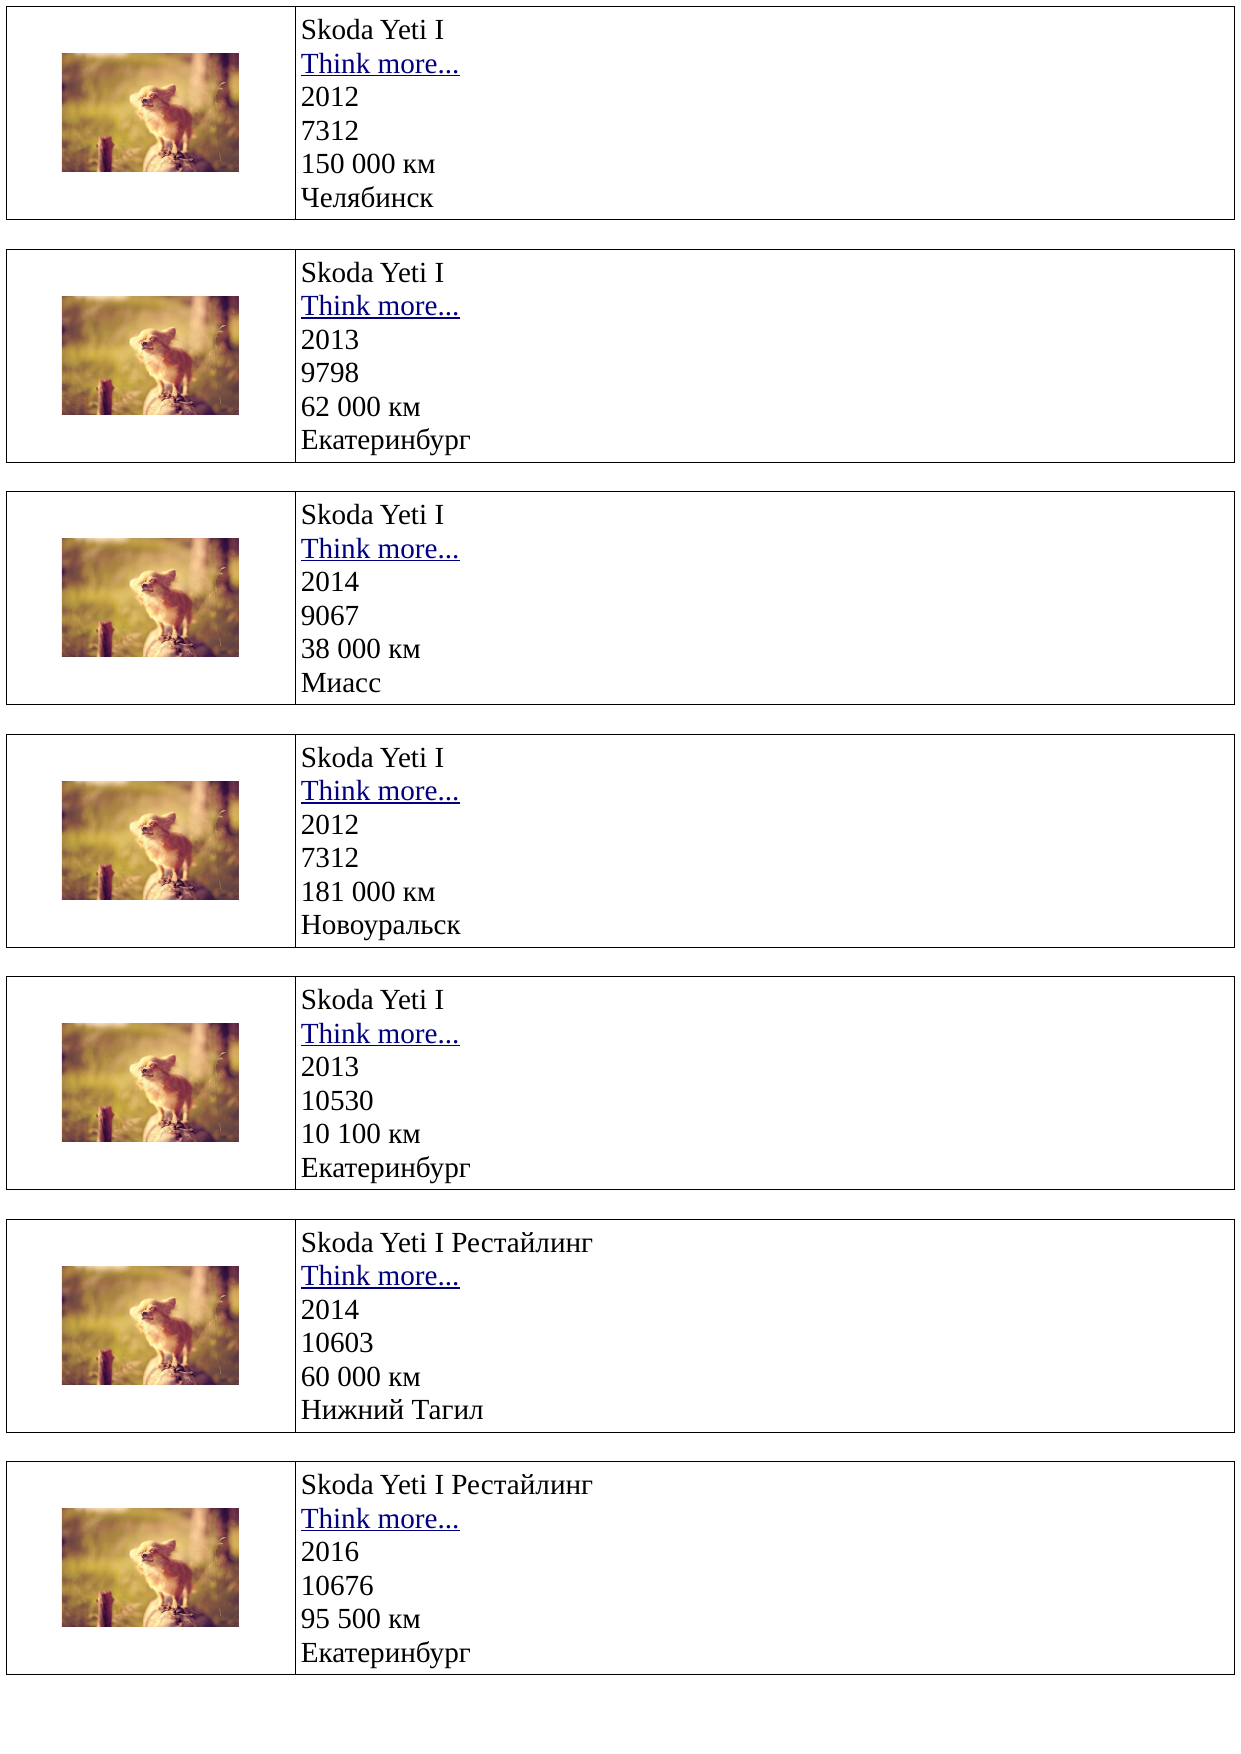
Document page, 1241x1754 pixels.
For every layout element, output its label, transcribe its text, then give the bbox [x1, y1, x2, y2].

table_header Skoda Yeti I Think more... 2013 9798 62 000 км Екатеринбург [296, 250, 1234, 462]
table_header [7, 1220, 295, 1432]
table_header Skoda Yeti I Рестайлинг Think more... 2016 10676 95 500 км Екатеринбург [296, 1462, 1234, 1674]
table_header [7, 1462, 295, 1674]
picture [61, 296, 239, 415]
table_header Skoda Yeti I Рестайлинг Think more... 2014 10603 60 000 км Нижний Тагил [296, 1220, 1234, 1432]
table_header [7, 492, 295, 704]
table_header [7, 250, 295, 462]
table_header [7, 735, 295, 947]
table_header Skoda Yeti I Think more... 2014 9067 38 000 км Миасс [296, 492, 1234, 704]
table_header [7, 7, 295, 219]
table_header Skoda Yeti I Think more... 2012 7312 150 000 км Челябинск [296, 7, 1234, 219]
picture [61, 781, 239, 900]
picture [61, 538, 239, 657]
picture [61, 1508, 239, 1627]
picture [61, 1023, 239, 1142]
table_header Skoda Yeti I Think more... 2012 7312 181 000 км Новоуральск [296, 735, 1234, 947]
picture [61, 53, 239, 172]
table_header [7, 977, 295, 1189]
table_header Skoda Yeti I Think more... 2013 10530 10 100 км Екатеринбург [296, 977, 1234, 1189]
picture [61, 1266, 239, 1385]
